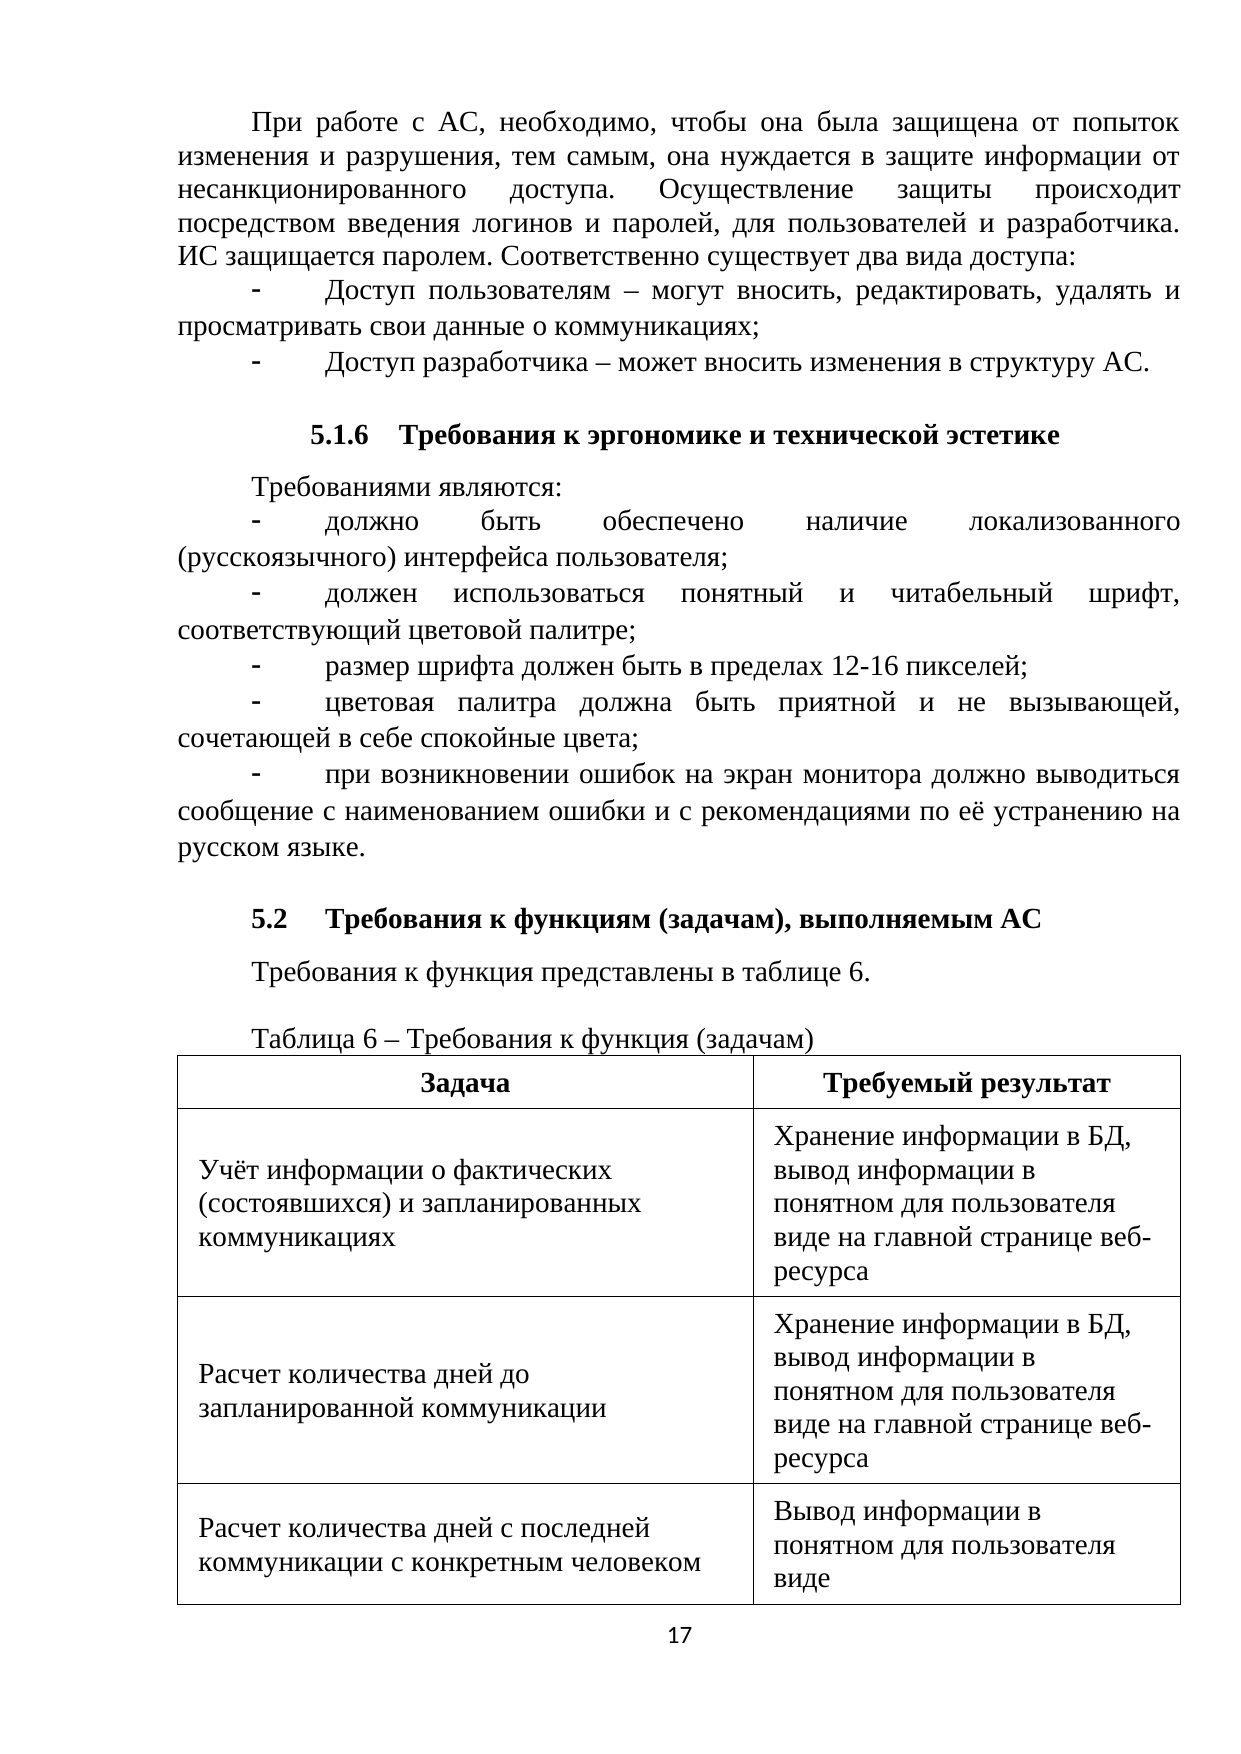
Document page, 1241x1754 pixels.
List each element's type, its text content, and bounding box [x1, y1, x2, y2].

table_cell Расчет количества дней с последней коммуникации с конкретным человеком [178, 1484, 753, 1603]
list Требования к функциям (задачам), выполняемым АС [177, 901, 1181, 935]
table_header Требуемый результат [754, 1056, 1180, 1108]
list размер шрифта должен быть в пределах 12-16 пикселей; [177, 648, 1181, 682]
list должен использоваться понятный и читабельный шрифт, соответствующий цветовой палитре; [177, 576, 1181, 645]
list Доступ разработчика – может вносить изменения в структуру АС. [177, 344, 1181, 378]
table_cell Хранение информации в БД, вывод информации в понятном для пользователя виде на главной странице веб-ресурса [754, 1297, 1180, 1483]
list цветовая палитра должна быть приятной и не вызывающей, сочетающей в себе спокойные цвета; [177, 684, 1181, 754]
text При работе с АС, необходимо, чтобы она была защищена от попыток изменения и разрушения, тем самым, она нуждается в защите информации от несанкционированного доступа. Осуществление защиты происходит посредством введения логинов и паролей, для пользователей и разработчика. ИС защищается паролем. Соответственно существует два вида доступа: [177, 104, 1181, 272]
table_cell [754, 1484, 1180, 1603]
list Требования к эргономике и технической эстетике [177, 417, 1181, 450]
table_header Задача [178, 1056, 753, 1108]
list Доступ пользователям – могут вносить, редактировать, удалять и просматривать свои данные о коммуникациях; [177, 272, 1181, 342]
table_cell Хранение информации в БД, вывод информации в понятном для пользователя виде на главной странице веб-ресурса [754, 1109, 1180, 1296]
table_cell Учёт информации о фактических (состоявшихся) и запланированных коммуникациях [178, 1109, 753, 1296]
text Требованиями являются: [177, 469, 1181, 503]
text Требования к функция представлены в таблице 6. [177, 954, 1181, 988]
list при возникновении ошибок на экран монитора должно выводиться сообщение с наименованием ошибки и с рекомендациями по её устранению на русском языке. [177, 757, 1181, 862]
list должно быть обеспечено наличие локализованного (русскоязычного) интерфейса пользователя; [177, 503, 1181, 573]
table_cell Расчет количества дней до запланированной коммуникации [178, 1297, 753, 1483]
text Таблица 6 – Требования к функция (задачам) [177, 1021, 1181, 1055]
